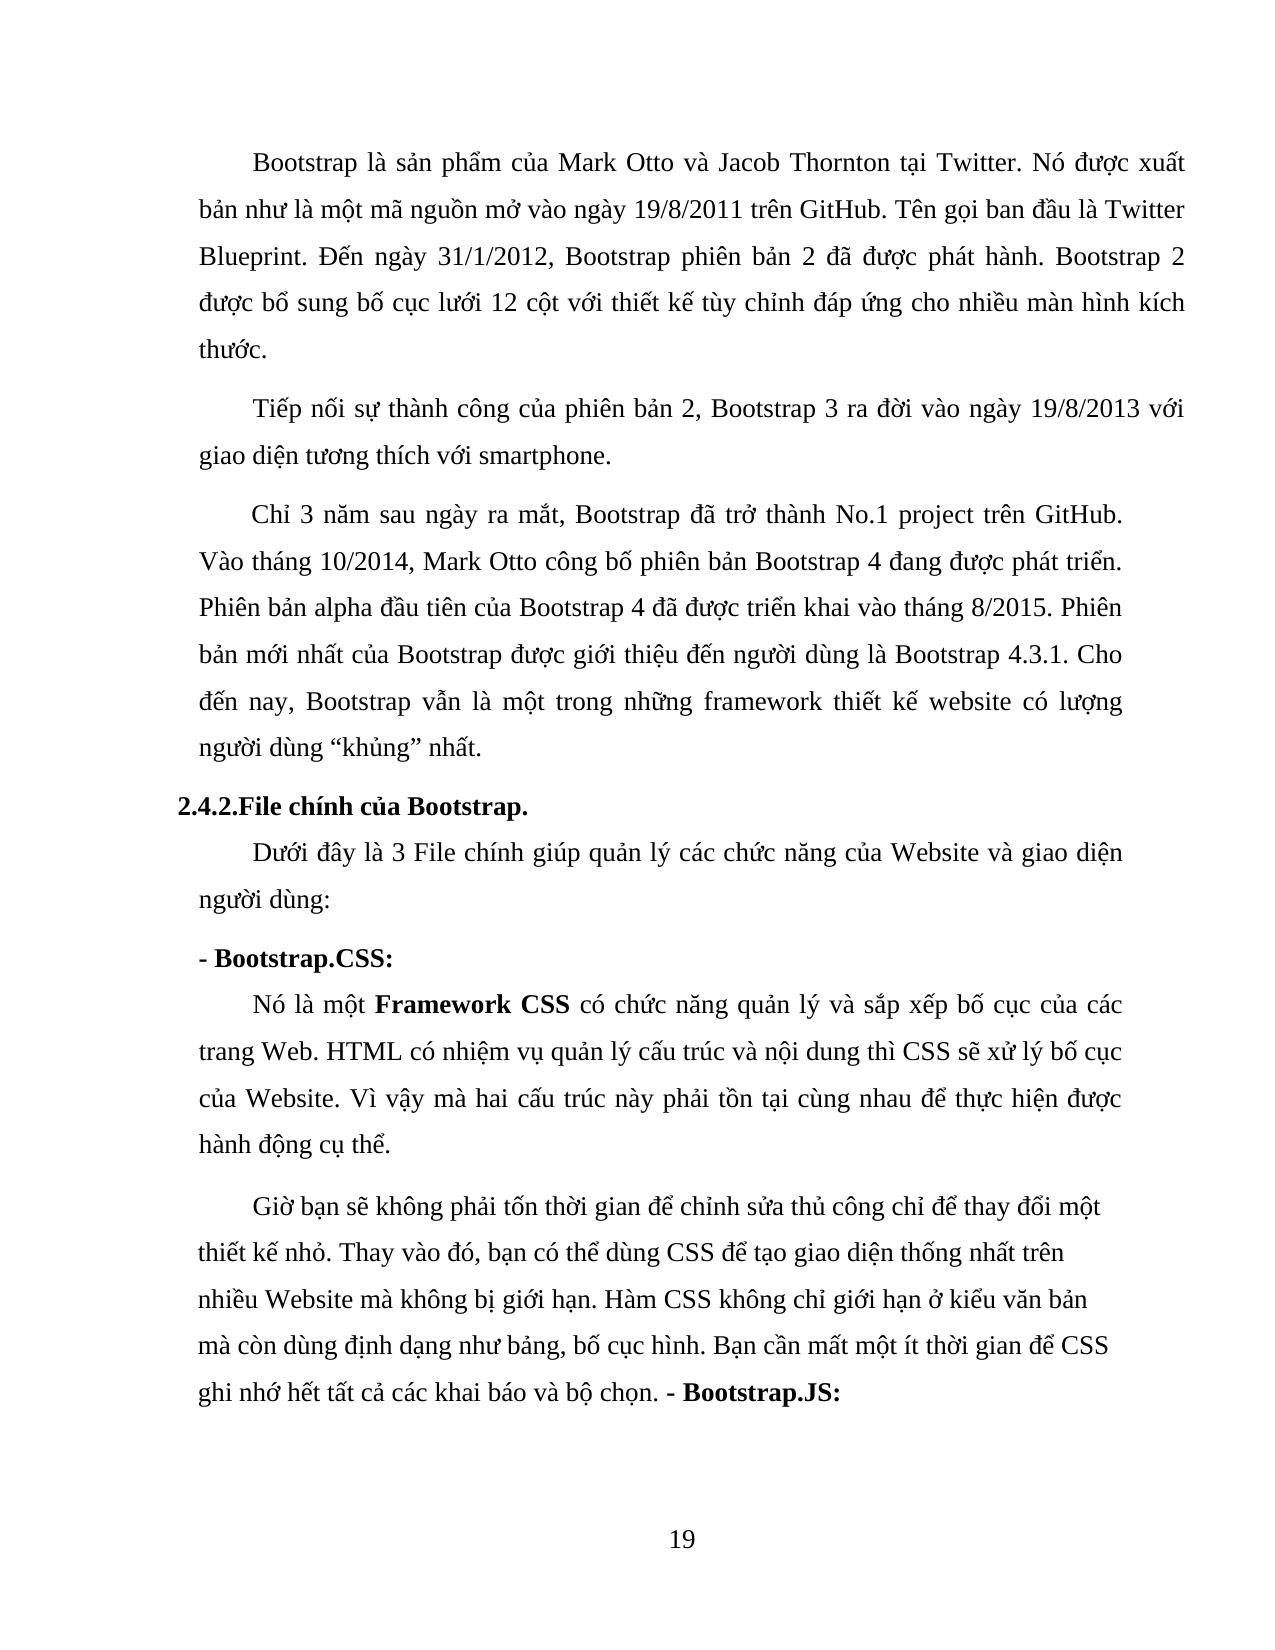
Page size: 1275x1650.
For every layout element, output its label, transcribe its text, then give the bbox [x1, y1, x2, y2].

text - Bootstrap.CSS: [198, 942, 1186, 973]
text Chỉ 3 năm sau ngày ra mắt, Bootstrap đã trở thành No.1 project trên GitHub. Vào tháng 10/2014, Mark Otto công bố phiên bản Bootstrap 4 đang được phát triển. Phiên bản alpha đầu tiên của Bootstrap 4 đã được triển khai vào tháng 8/2015. Phiên bản mới nhất của Bootstrap được giới thiệu đến người dùng là Bootstrap 4.3.1. Cho đến nay, Bootstrap vẫn là một trong những framework thiết kế website có lượng người dùng “khủng” nhất. [199, 498, 1124, 762]
text Giờ bạn sẽ không phải tốn thời gian để chỉnh sửa thủ công chỉ để thay đổi một thiết kế nhỏ. Thay vào đó, bạn có thể dùng CSS để tạo giao diện thống nhất trên nhiều Website mà không bị giới hạn. Hàm CSS không chỉ giới hạn ở kiểu văn bản mà còn dùng định dạng như bảng, bố cục hình. Bạn cần mất một ít thời gian để CSS ghi nhớ hết tất cả các khai báo và bộ chọn. - Bootstrap.JS: [198, 1190, 1122, 1407]
text 2.4.2.File chính của Bootstrap. [177, 791, 1186, 822]
text Dưới đây là 3 File chính giúp quản lý các chức năng của Website và giao diện người dùng: [199, 837, 1124, 914]
text Bootstrap là sản phẩm của Mark Otto và Jacob Thornton tại Twitter. Nó được xuất bản như là một mã nguồn mở vào ngày 19/8/2011 trên GitHub. Tên gọi ban đầu là Twitter Blueprint. Đến ngày 31/1/2012, Bootstrap phiên bản 2 đã được phát hành. Bootstrap 2 được bổ sung bố cục lưới 12 cột với thiết kế tùy chỉnh đáp ứng cho nhiều màn hình kích thước. [199, 146, 1186, 364]
text Tiếp nối sự thành công của phiên bản 2, Bootstrap 3 ra đời vào ngày 19/8/2013 với giao diện tương thích với smartphone. [199, 392, 1186, 470]
text Nó là một Framework CSS có chức năng quản lý và sắp xếp bố cục của các trang Web. HTML có nhiệm vụ quản lý cấu trúc và nội dung thì CSS sẽ xử lý bố cục của Website. Vì vậy mà hai cấu trúc này phải tồn tại cùng nhau để thực hiện được hành động cụ thể. [199, 988, 1124, 1159]
